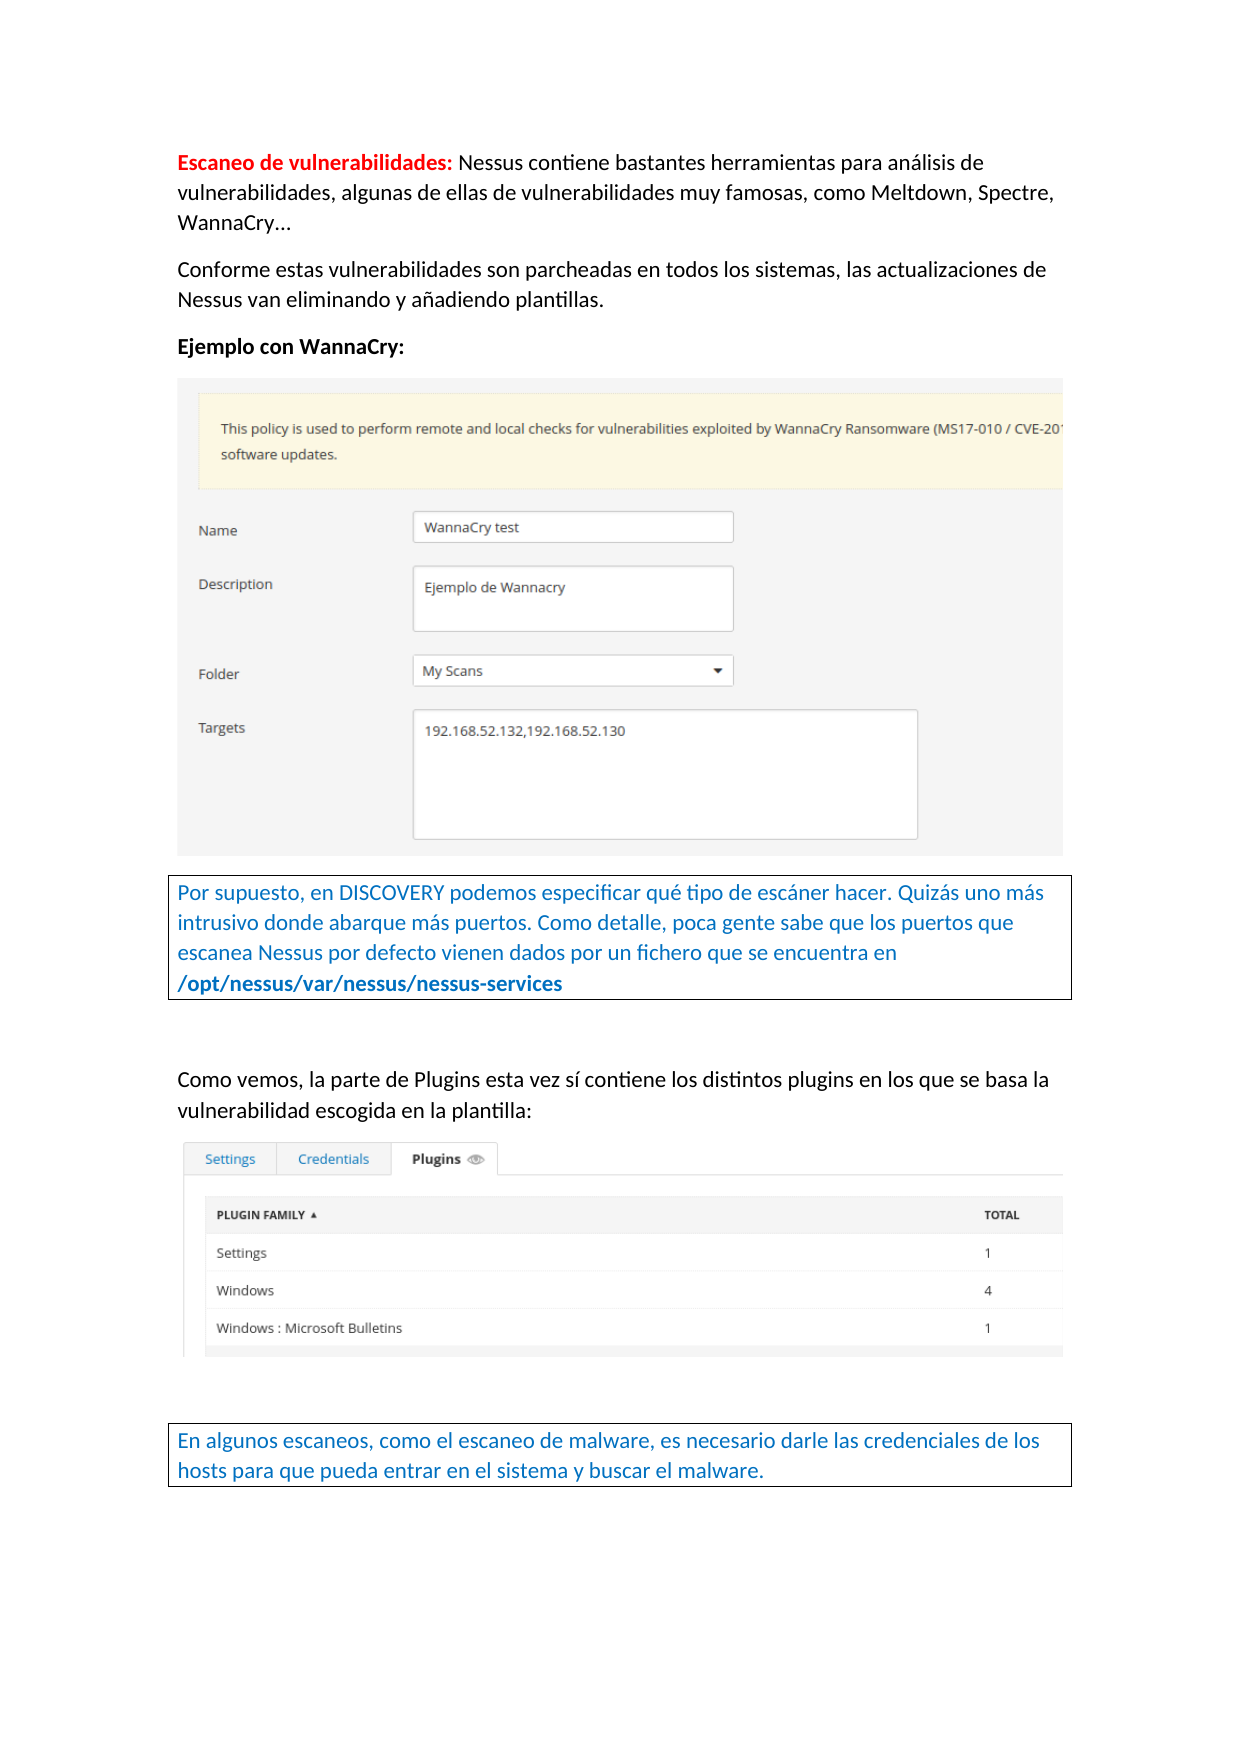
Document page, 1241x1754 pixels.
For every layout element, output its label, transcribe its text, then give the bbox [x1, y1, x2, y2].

text Como vemos, la parte de Plugins esta vez sí contiene los distintos plugins en los que se basa la vulnerabilidad escogida en la plantilla: [177, 1066, 1063, 1124]
picture [177, 378, 1063, 856]
text Escaneo de vulnerabilidades: Nessus contiene bastantes herramientas para análisis de vulnerabilidades, algunas de ellas de vulnerabilidades muy famosas, como Meltdown, Spectre, WannaCry... [177, 148, 1063, 236]
picture [177, 1142, 1063, 1357]
text En algunos escaneos, como el escaneo de malware, es necesario darle las credenciales de los hosts para que pueda entrar en el sistema y buscar el malware. [169, 1424, 1071, 1486]
text Ejemplo con WannaCry: [177, 332, 1063, 360]
text Conforme estas vulnerabilidades son parcheadas en todos los sistemas, las actualizaciones de Nessus van eliminando y añadiendo plantillas. [177, 255, 1063, 313]
text Por supuesto, en DISCOVERY podemos especificar qué tipo de escáner hacer. Quizás uno más intrusivo donde abarque más puertos. Como detalle, poca gente sabe que los puertos que escanea Nessus por defecto vienen dados por un fichero que se encuentra en /opt/nessus/var/nessus/nessus-services [169, 876, 1071, 999]
